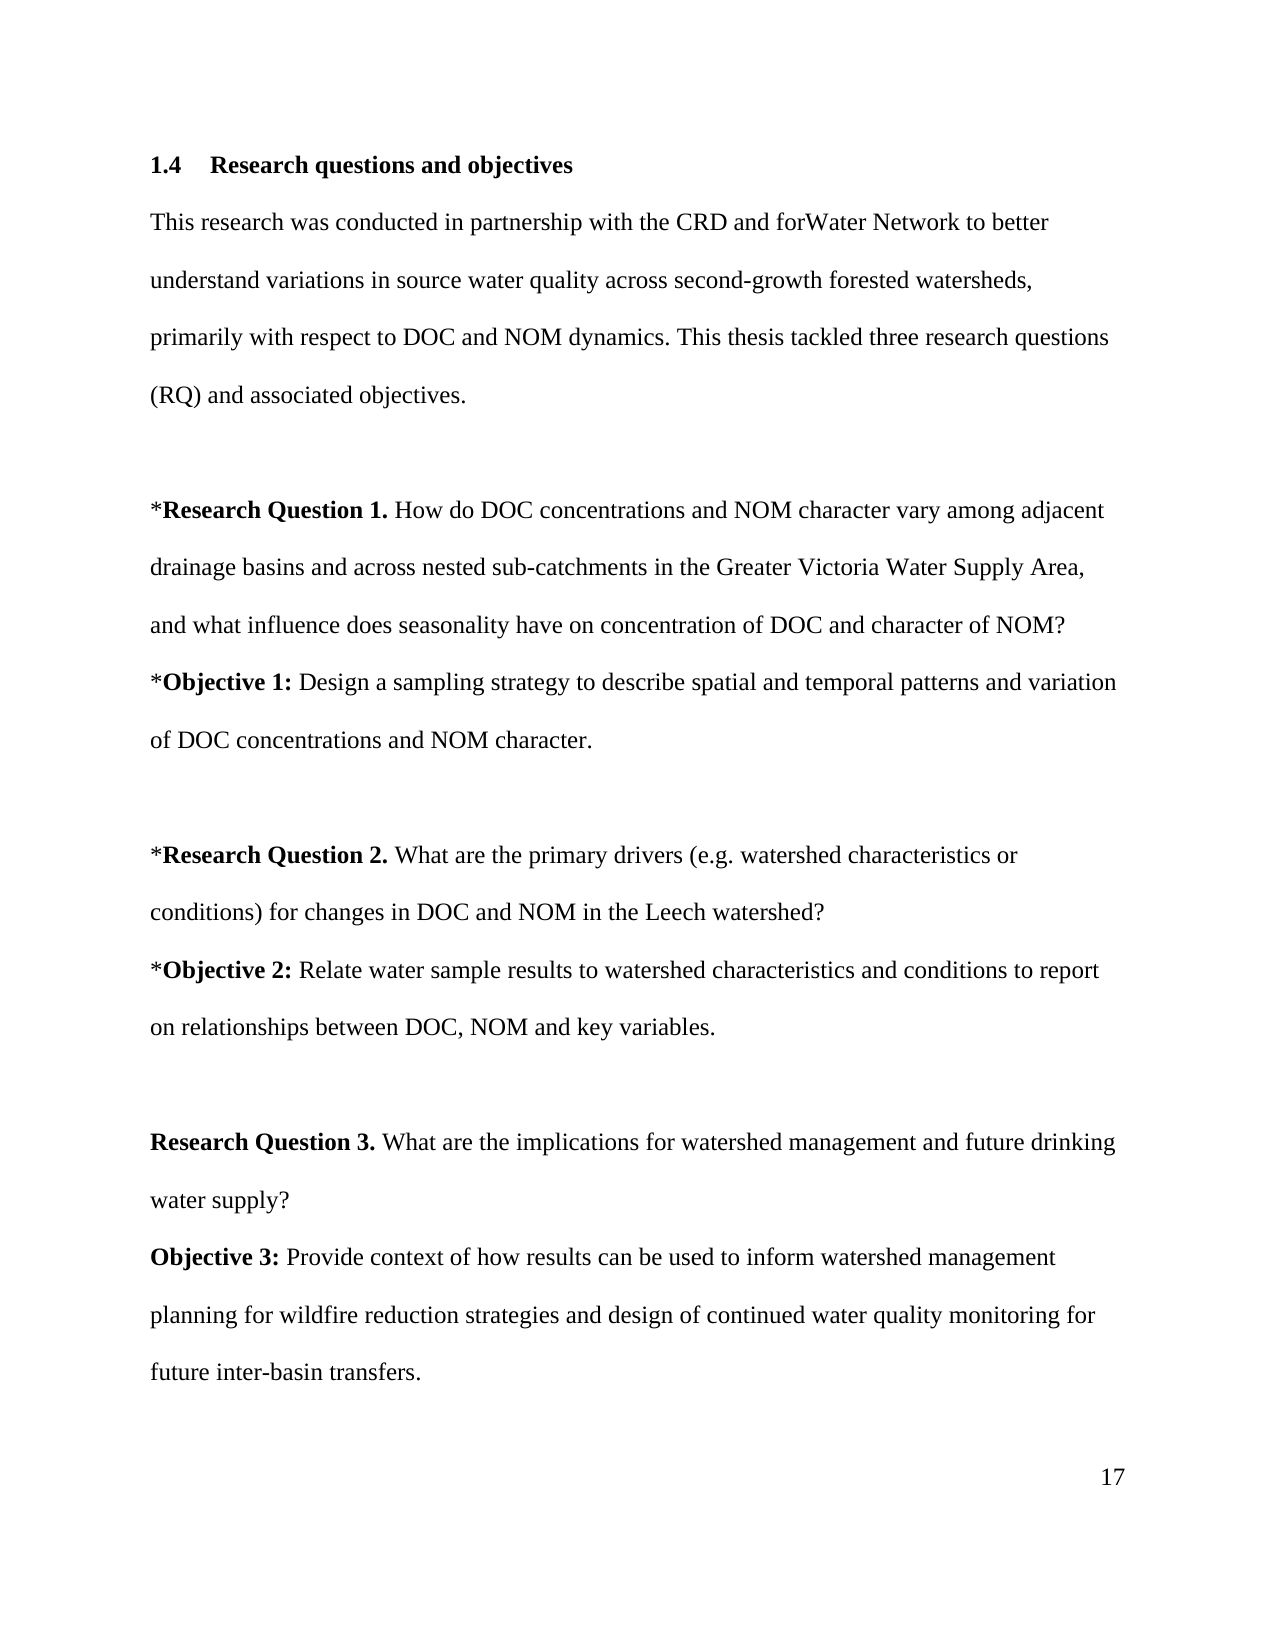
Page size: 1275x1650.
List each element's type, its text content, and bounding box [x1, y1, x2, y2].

text *Objective 2: Relate water sample results to watershed characteristics and conditions to report on relationships between DOC, NOM and key variables. [150, 955, 1125, 1041]
text This research was conducted in partnership with the CRD and forWater Network to better understand variations in source water quality across second-growth forested watersheds, primarily with respect to DOC and NOM dynamics. This thesis tackled three research questions (RQ) and associated objectives. [150, 207, 1125, 409]
text *Objective 1: Design a sampling strategy to describe spatial and temporal patterns and variation of DOC concentrations and NOM character. [150, 667, 1125, 754]
text Research Question 3. What are the implications for watershed management and future drinking water supply? [150, 1127, 1125, 1214]
text *Research Question 2. What are the primary drivers (e.g. watershed characteristics or conditions) for changes in DOC and NOM in the Leech watershed? [150, 840, 1125, 926]
text Objective 3: Provide context of how results can be used to inform watershed management planning for wildfire reduction strategies and design of continued water quality monitoring for future inter-basin transfers. [150, 1242, 1125, 1386]
subtitle Research questions and objectives [150, 150, 1125, 179]
text *Research Question 1. How do DOC concentrations and NOM character vary among adjacent drainage basins and across nested sub-catchments in the Greater Victoria Water Supply Area, and what influence does seasonality have on concentration of DOC and character of NOM? [150, 495, 1125, 639]
